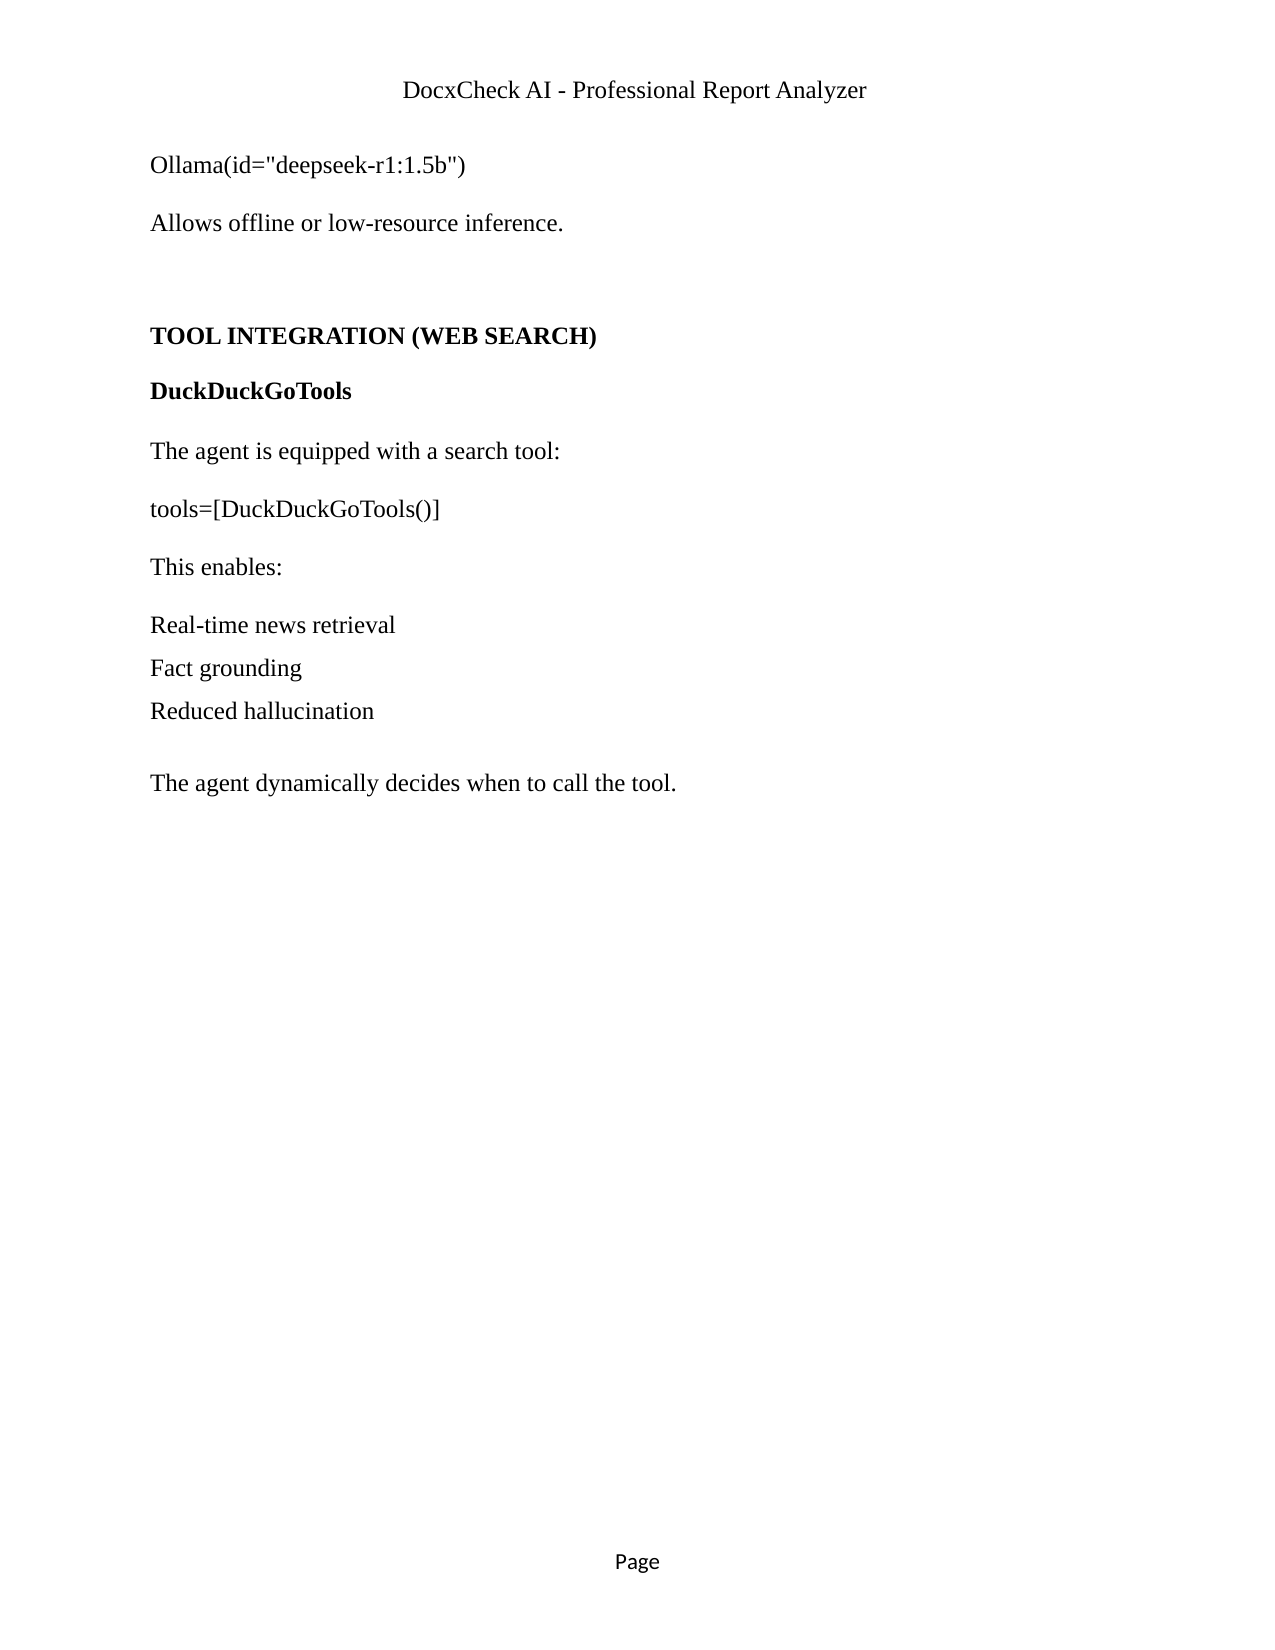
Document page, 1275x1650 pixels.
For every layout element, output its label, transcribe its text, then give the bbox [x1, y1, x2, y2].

text This enables: [150, 552, 1119, 581]
text Fact grounding [150, 653, 1119, 682]
text DuckDuckGoTools [150, 376, 1119, 405]
text Ollama(id="deepseek-r1:1.5b") [150, 150, 1119, 179]
text Reduced hallucination [150, 696, 1119, 725]
text The agent dynamically decides when to call the tool. [150, 768, 1119, 797]
text Real-time news retrieval [150, 610, 1119, 639]
text Tool Integration (Web Search) [150, 321, 1119, 350]
text The agent is equipped with a search tool: [150, 436, 1119, 465]
text Allows offline or low-resource inference. [150, 208, 1119, 237]
text tools=[DuckDuckGoTools()] [150, 494, 1119, 523]
